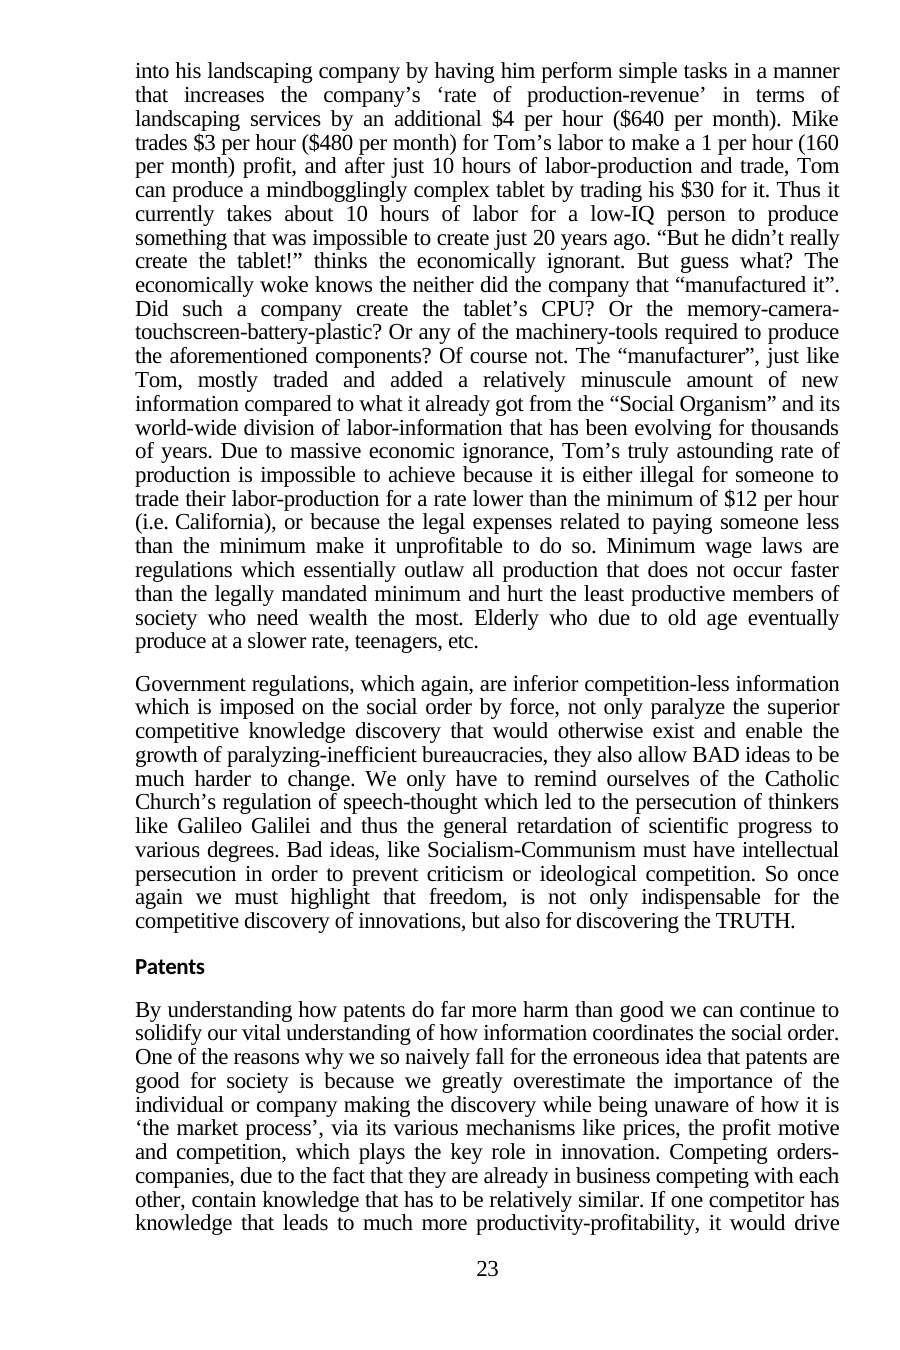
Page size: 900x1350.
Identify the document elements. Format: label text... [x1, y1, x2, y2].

text Government regulations, which again, are inferior competition-less information which is imposed on the social order by force, not only paralyze the superior competitive knowledge discovery that would otherwise exist and enable the growth of paralyzing-inefficient bureaucracies, they also allow BAD ideas to be much harder to change. We only have to remind ourselves of the Catholic Church’s regulation of speech-thought which led to the persecution of thinkers like Galileo Galilei and thus the general retardation of scientific progress to various degrees. Bad ideas, like Socialism-Communism must have intellectual persecution in order to prevent criticism or ideological competition. So once again we must highlight that freedom, is not only indispensable for the competitive discovery of innovations, but also for discovering the TRUTH. [135, 672, 840, 933]
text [135, 60, 840, 654]
subtitle Patents [135, 954, 840, 979]
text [135, 998, 840, 1236]
